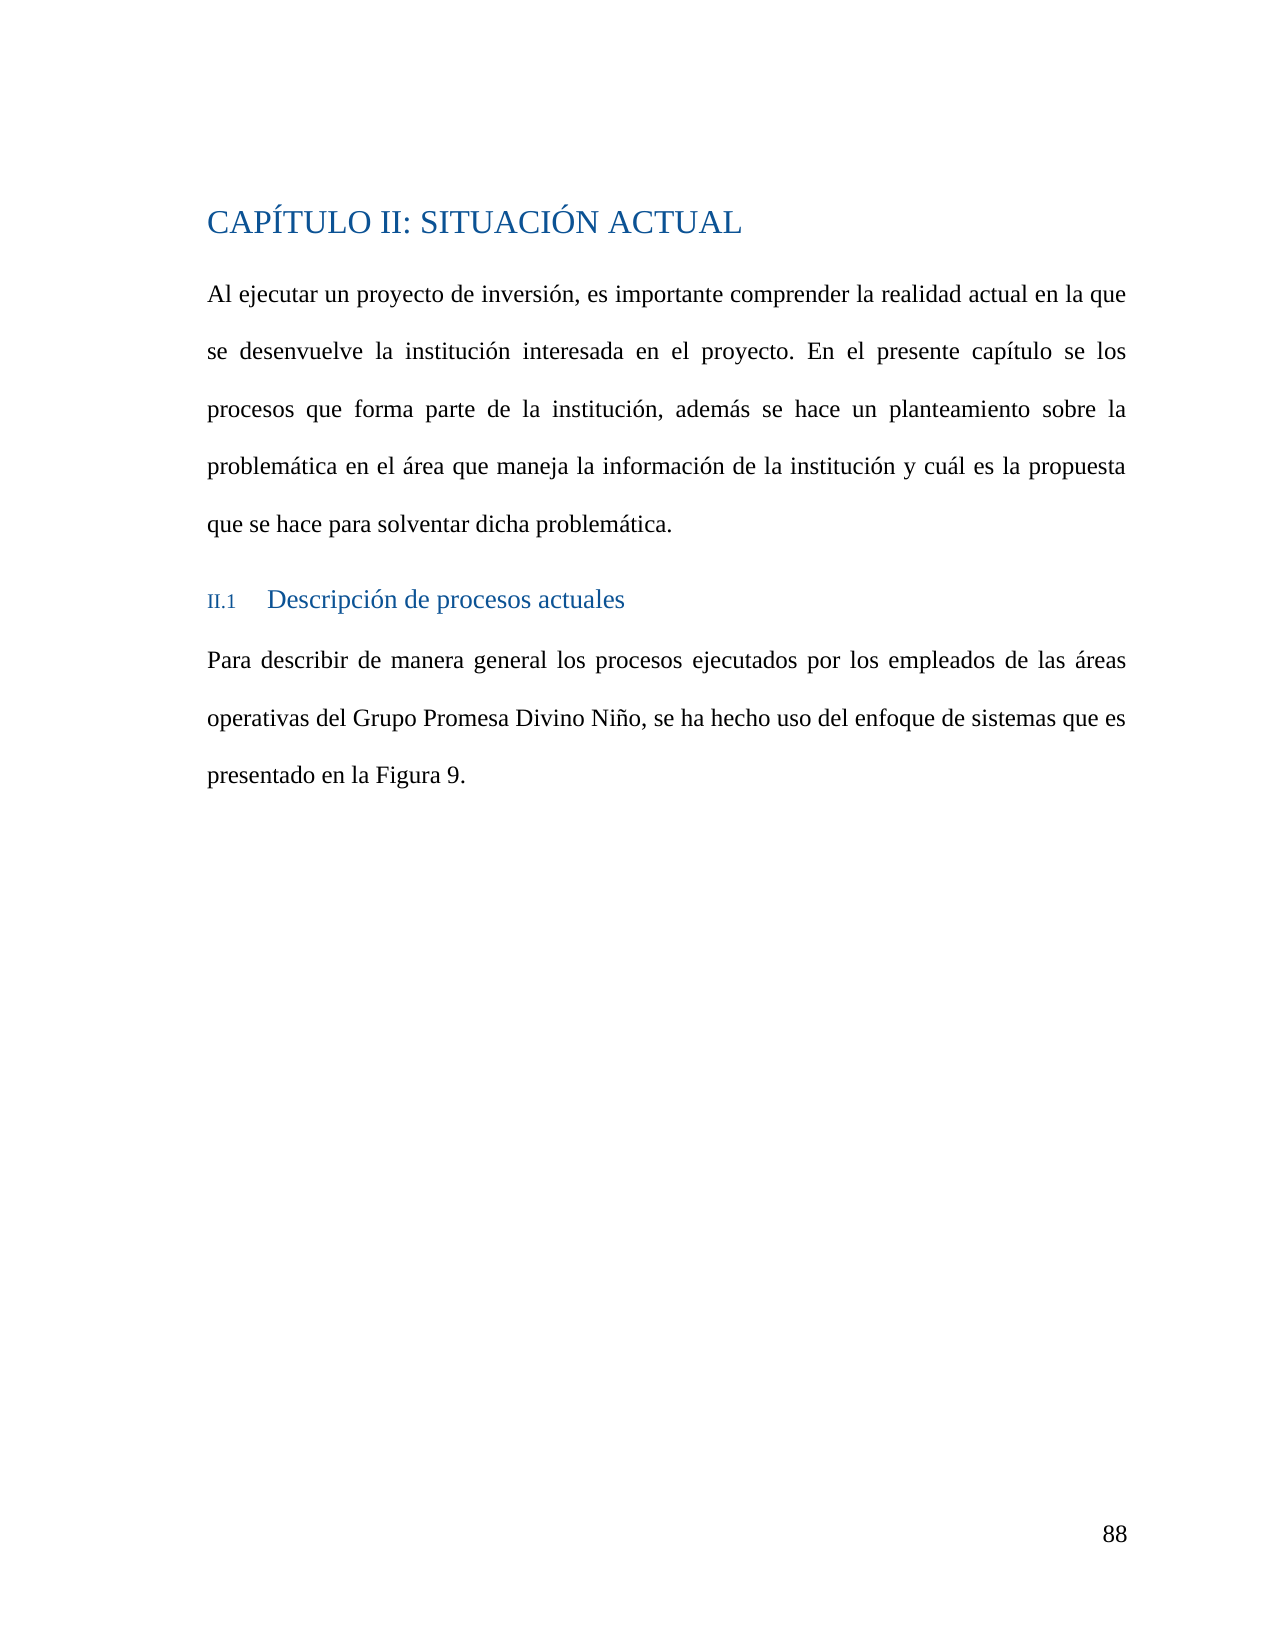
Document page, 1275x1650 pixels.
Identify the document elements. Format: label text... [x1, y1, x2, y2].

subtitle Descripción de procesos actuales [207, 583, 1127, 614]
text Para describir de manera general los procesos ejecutados por los empleados de las áreas operativas del Grupo Promesa Divino Niño, se ha hecho uso del enfoque de sistemas que es presentado en la Figura 9. [207, 645, 1127, 789]
text Al ejecutar un proyecto de inversión, es importante comprender la realidad actual en la que se desenvuelve la institución interesada en el proyecto. En el presente capítulo se los procesos que forma parte de la institución, además se hace un planteamiento sobre la problemática en el área que maneja la información de la institución y cuál es la propuesta que se hace para solventar dicha problemática. [207, 279, 1127, 538]
subtitle SITUACIÓN ACTUAL [207, 202, 1127, 241]
